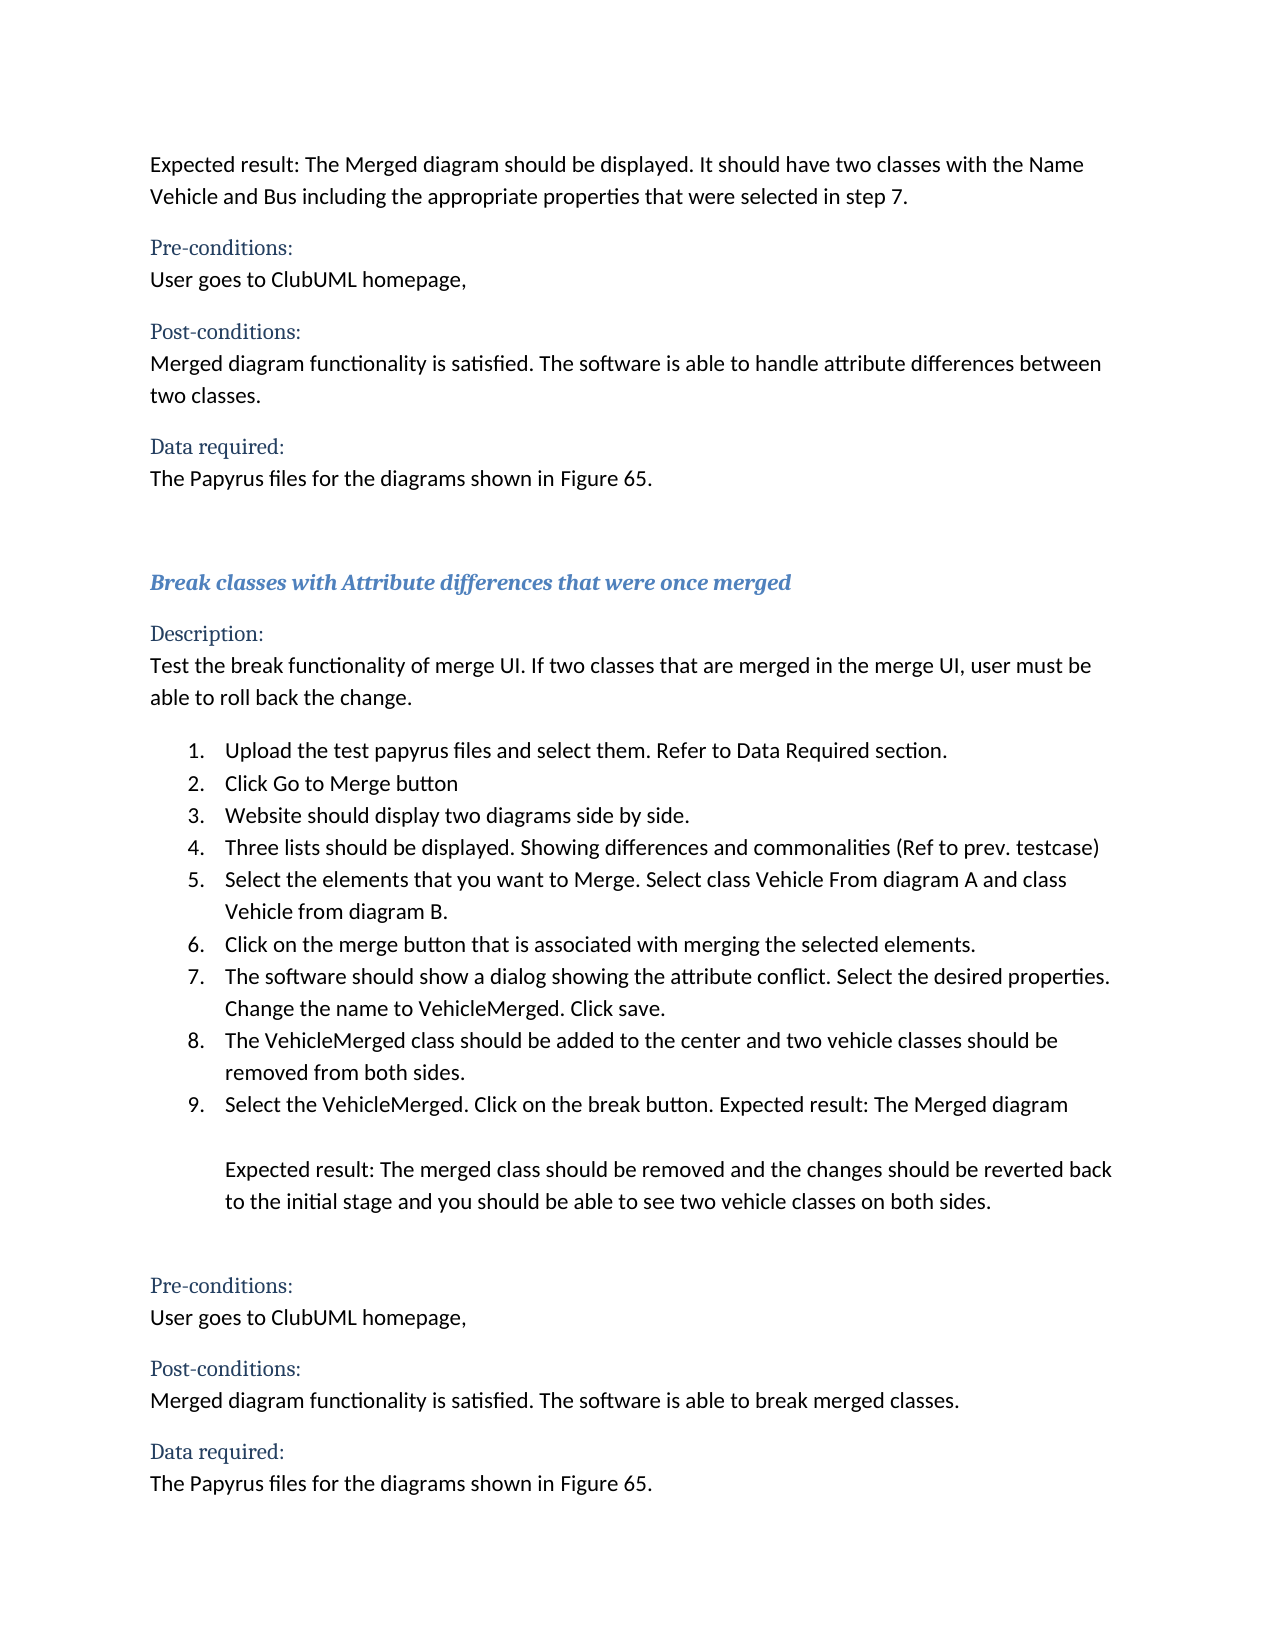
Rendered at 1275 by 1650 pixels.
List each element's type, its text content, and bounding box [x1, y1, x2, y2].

subtitle Post-conditions: [150, 318, 1125, 345]
text The Papyrus files for the diagrams shown in Figure 65. [150, 464, 1125, 492]
list Website should display two diagrams side by side. [187, 801, 1125, 829]
list Click Go to Merge button [187, 769, 1125, 797]
list Expected result: The merged class should be removed and the changes should be reverted back to the initial stage and you should be able to see two vehicle classes on both sides. [225, 1155, 1125, 1215]
text Test the break functionality of merge UI. If two classes that are merged in the merge UI, user must be able to roll back the change. [150, 651, 1125, 712]
text User goes to ClubUML homepage, [150, 265, 1125, 293]
list Select the elements that you want to Merge. Select class Vehicle From diagram A and class Vehicle from diagram B. [187, 865, 1125, 926]
list The software should show a dialog showing the attribute conflict. Select the desired properties. Change the name to VehicleMerged. Click save. [187, 962, 1125, 1022]
subtitle Data required: [150, 1439, 1125, 1465]
subtitle Post-conditions: [150, 1356, 1125, 1382]
list Click on the merge button that is associated with merging the selected elements. [187, 930, 1125, 958]
text Merged diagram functionality is satisfied. The software is able to handle attribute differences between two classes. [150, 349, 1125, 409]
subtitle Break classes with Attribute differences that were once merged [150, 570, 1125, 596]
list Three lists should be displayed. Showing differences and commonalities (Ref to prev. testcase) [187, 833, 1125, 861]
list Upload the test papyrus files and select them. Refer to Data Required section. [187, 737, 1125, 764]
text User goes to ClubUML homepage, [150, 1303, 1125, 1331]
subtitle Pre-conditions: [150, 235, 1125, 262]
subtitle Data required: [150, 434, 1125, 460]
text Merged diagram functionality is satisfied. The software is able to break merged classes. [150, 1386, 1125, 1414]
list Select the VehicleMerged. Click on the break button. Expected result: The Merged diagram [187, 1091, 1125, 1119]
subtitle Description: [150, 621, 1125, 647]
text Expected result: The Merged diagram should be displayed. It should have two classes with the Name Vehicle and Bus including the appropriate properties that were selected in step 7. [150, 150, 1125, 210]
list The VehicleMerged class should be added to the center and two vehicle classes should be removed from both sides. [187, 1026, 1125, 1086]
subtitle Pre-conditions: [150, 1272, 1125, 1299]
text The Papyrus files for the diagrams shown in Figure 65. [150, 1469, 1125, 1497]
